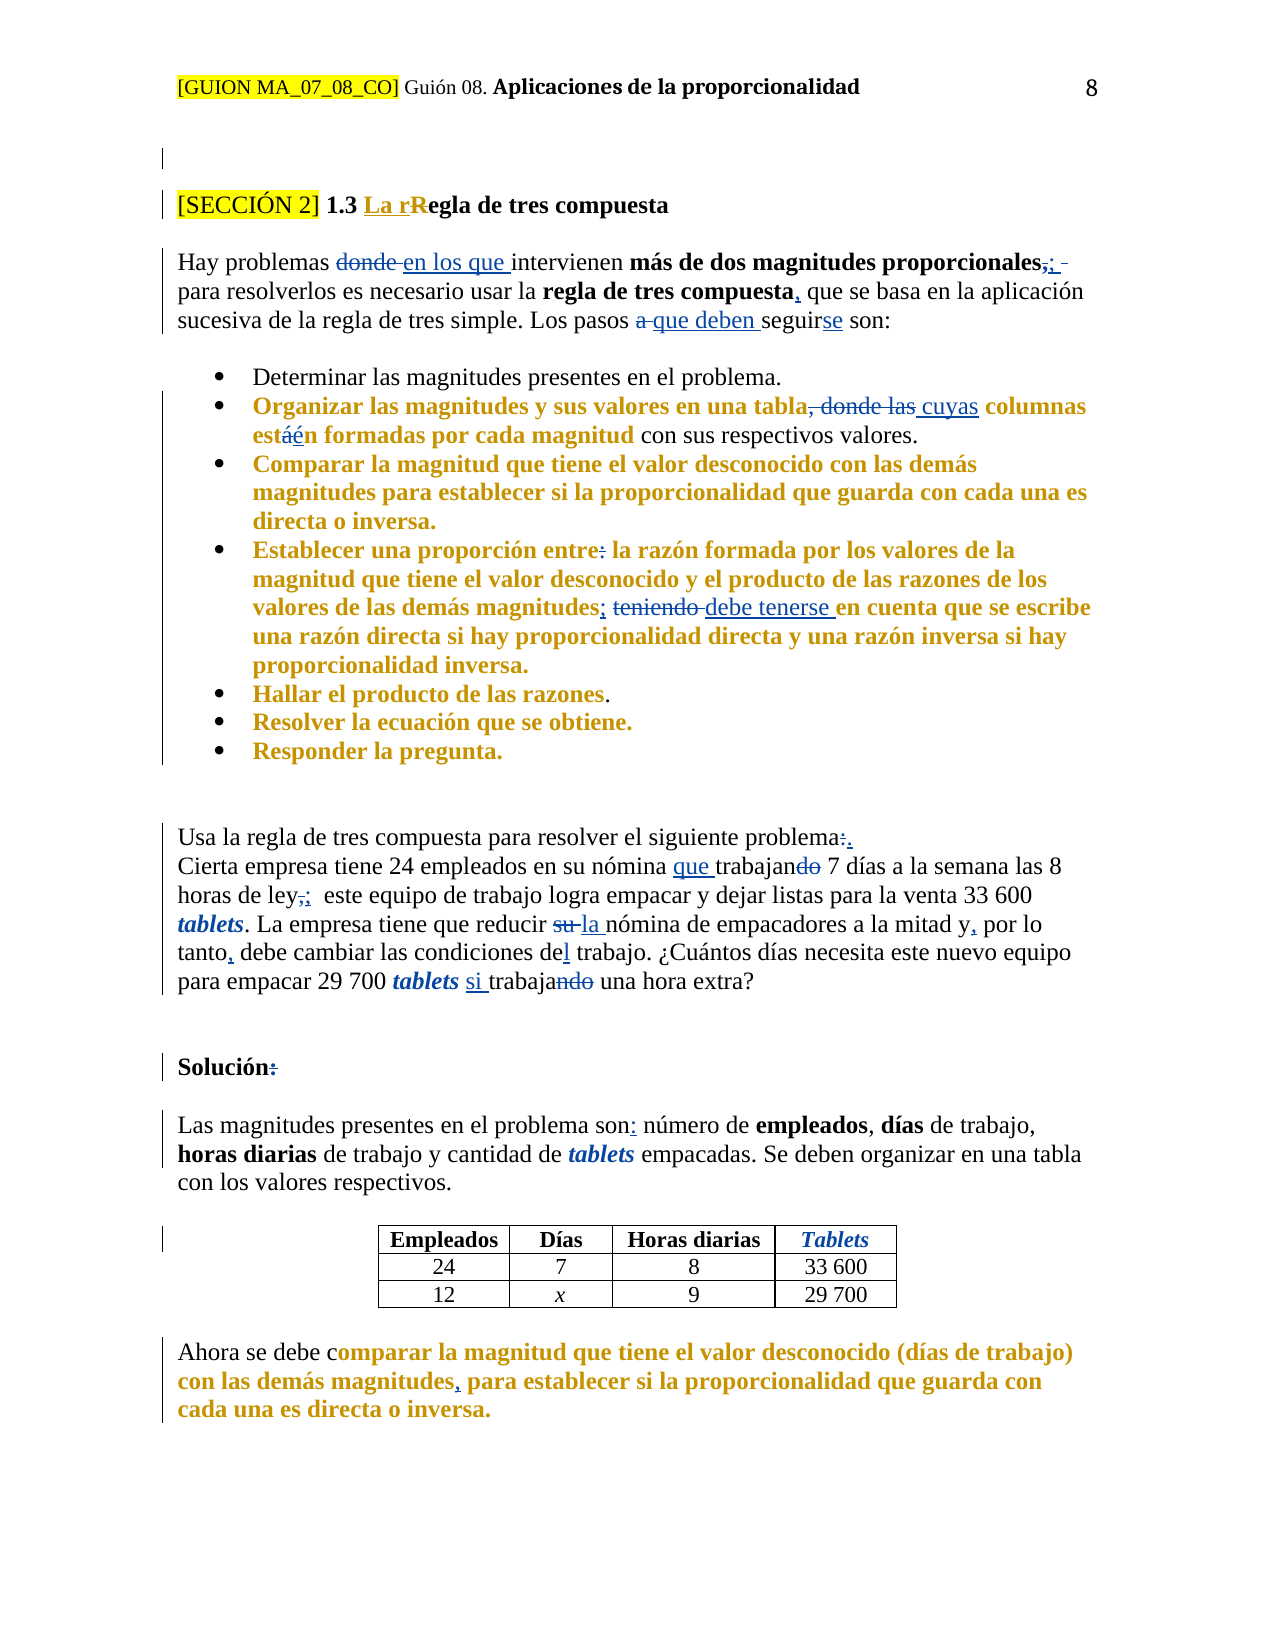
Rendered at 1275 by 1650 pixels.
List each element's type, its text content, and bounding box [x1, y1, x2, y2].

table_cell x [510, 1281, 612, 1307]
text Las magnitudes presentes en el problema son número de empleados, días de trabajo, horas diarias de trabajo y cantidad de tablets empacadas. Se deben organizar en una tabla con los valores respectivos. [177, 1110, 1098, 1196]
list Establecer una proporción entre la razón formada por los valores de la magnitud que tiene el valor desconocido y el producto de las razones de los valores de las demás magnitudes en cuenta que se escribe una razón directa si hay proporcionalidad directa y una razón inversa si hay proporcionalidad inversa. [215, 535, 1098, 679]
table_cell 24 [379, 1254, 509, 1280]
list Resolver la ecuación que se obtiene. [215, 707, 1098, 736]
table_cell 9 [613, 1281, 774, 1307]
table_cell 8 [613, 1254, 774, 1280]
table_header Empleados [379, 1226, 509, 1252]
text Cierta empresa tiene 24 empleados en su nómina trabajan 7 días a la semana las 8 horas de ley este equipo de trabajo logra empacar y dejar listas para la venta 33 600 tablets. La empresa tiene que reducir nómina de empacadores a la mitad y por lo tanto debe cambiar las condiciones de trabajo. ¿Cuántos días necesita este nuevo equipo para empacar 29 700 tablets trabaja una hora extra? [177, 851, 1098, 995]
table_cell 7 [510, 1254, 612, 1280]
text Solución [177, 1052, 1098, 1081]
text [SECCIÓN 2] 1.3 egla de tres compuesta [319, 190, 1098, 219]
table_header Tablets [776, 1226, 896, 1252]
list Hallar el producto de las razones. [215, 679, 1098, 707]
list Responder la pregunta. [215, 736, 1098, 765]
table_cell 33 600 [776, 1254, 896, 1280]
list Comparar la magnitud que tiene el valor desconocido con las demás magnitudes para establecer si la proporcionalidad que guarda con cada una es directa o inversa. [215, 449, 1098, 535]
list Organizar las magnitudes y sus valores en una tabla columnas estn formadas por cada magnitud con sus respectivos valores. [215, 391, 1098, 449]
text Hay problemas intervienen más de dos magnitudes proporcionalespara resolverlos es necesario usar la regla de tres compuesta que se basa en la aplicación sucesiva de la regla de tres simple. Los pasos seguir son: [177, 247, 1098, 334]
table_cell 29 700 [776, 1281, 896, 1307]
text Usa la regla de tres compuesta para resolver el siguiente problema [177, 822, 1098, 851]
text Ahora se debe comparar la magnitud que tiene el valor desconocido (días de trabajo) con las demás magnitudes para establecer si la proporcionalidad que guarda con cada una es directa o inversa. [177, 1337, 1098, 1423]
list Determinar las magnitudes presentes en el problema. [215, 362, 1098, 391]
table_cell 12 [379, 1281, 509, 1307]
table_header Horas diarias [613, 1226, 774, 1252]
table_header Días [510, 1226, 612, 1252]
